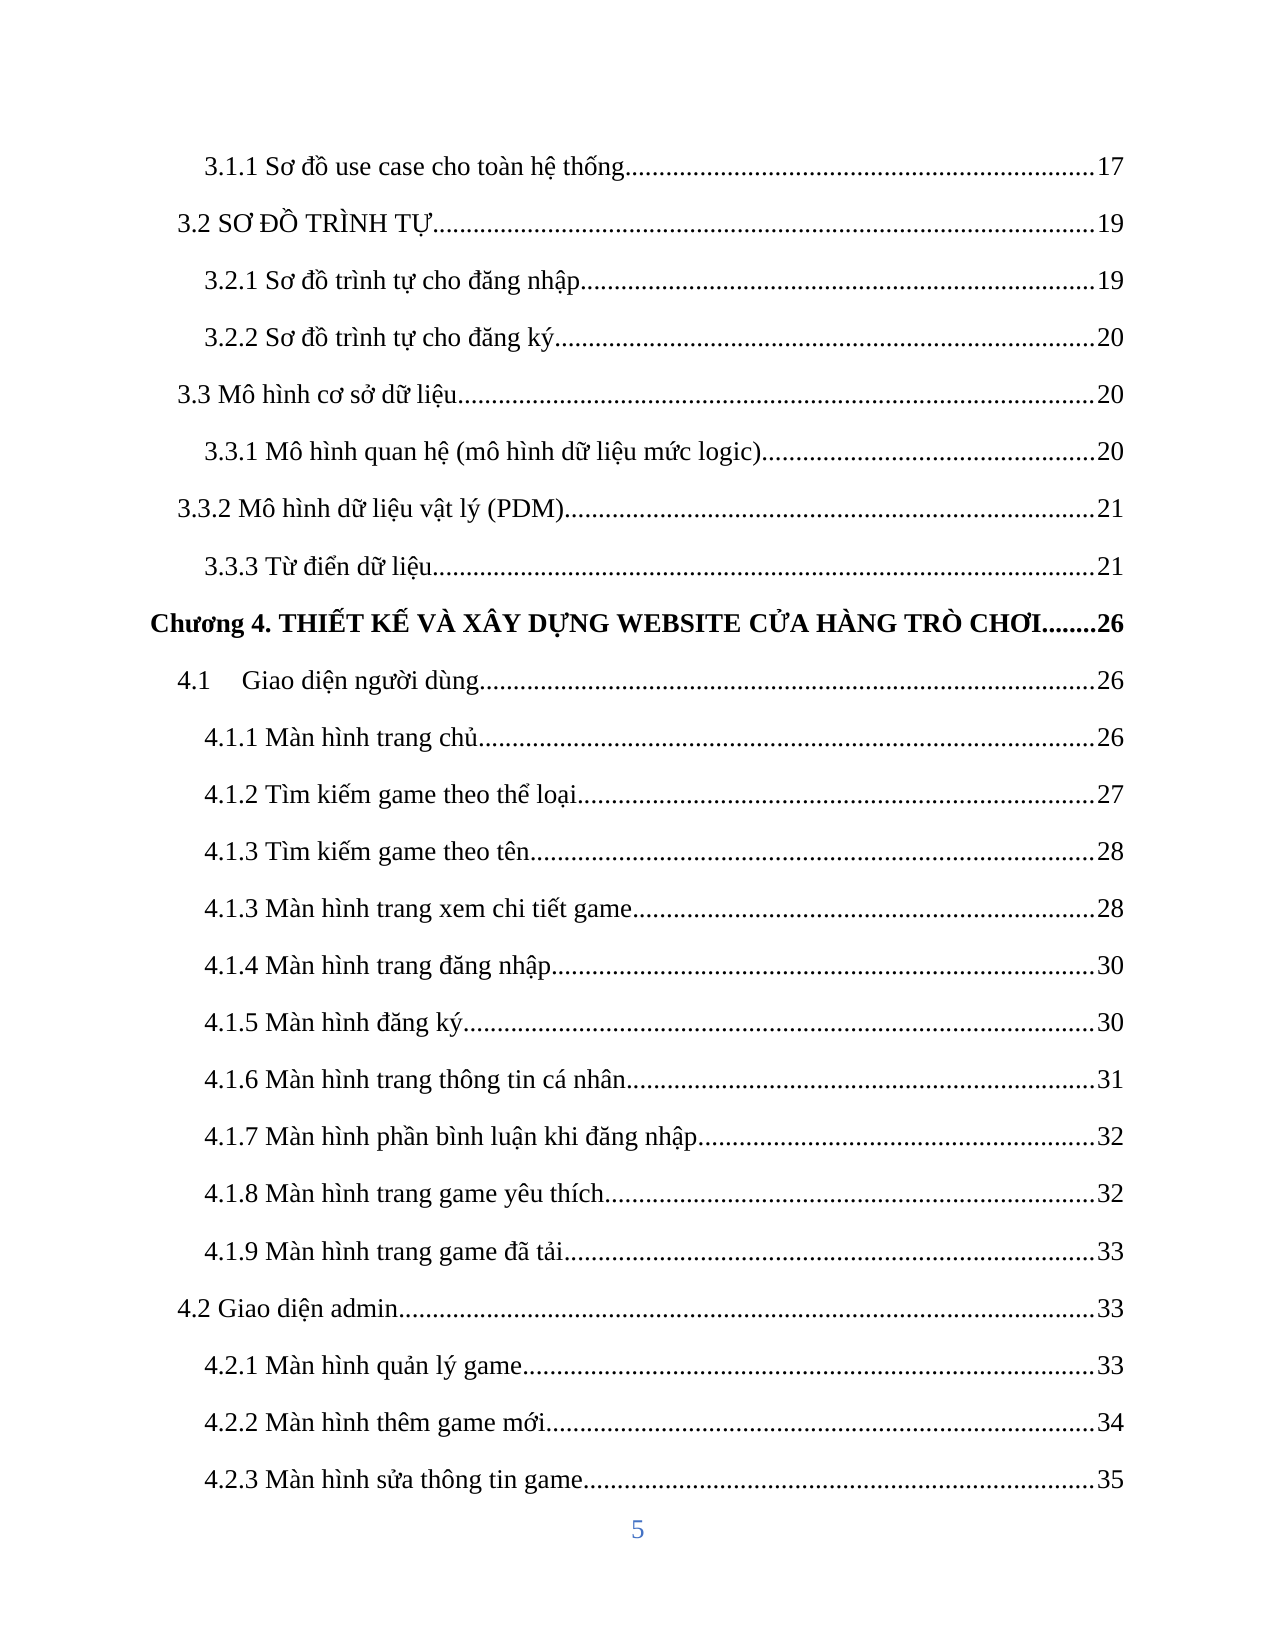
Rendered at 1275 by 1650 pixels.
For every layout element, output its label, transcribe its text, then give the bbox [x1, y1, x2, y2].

text 4.1.2 Tìm kiếm game theo thể loại 27 [204, 778, 1125, 809]
text 4.1.9 Màn hình trang game đã tải 33 [204, 1234, 1125, 1266]
text 4.1 Giao diện người dùng 26 [177, 664, 1125, 695]
text 3.2.2 Sơ đồ trình tự cho đăng ký 20 [204, 321, 1125, 352]
text 3.2.1 Sơ đồ trình tự cho đăng nhập 19 [204, 264, 1125, 295]
text 4.1.5 Màn hình đăng ký 30 [204, 1006, 1125, 1037]
text 3.3.2 Mô hình dữ liệu vật lý (PDM) 21 [177, 492, 1125, 524]
text 3.2 SƠ ĐỒ TRÌNH TỰ 19 [177, 207, 1125, 238]
text 3.3 Mô hình cơ sở dữ liệu. 20 [177, 378, 1125, 409]
text 4.2.1 Màn hình quản lý game 33 [204, 1349, 1125, 1380]
text 4.1.7 Màn hình phần bình luận khi đăng nhập 32 [204, 1120, 1125, 1152]
text 4.1.4 Màn hình trang đăng nhập. 30 [204, 949, 1125, 980]
text 4.1.8 Màn hình trang game yêu thích 32 [204, 1177, 1125, 1209]
text 4.2.2 Màn hình thêm game mới 34 [204, 1406, 1125, 1437]
text 3.3.1 Mô hình quan hệ (mô hình dữ liệu mức logic) 20 [204, 435, 1125, 467]
text 3.3.3 Từ điển dữ liệu 21 [204, 549, 1125, 581]
text 4.2.3 Màn hình sửa thông tin game 35 [204, 1463, 1125, 1494]
text 4.1.3 Màn hình trang xem chi tiết game. 28 [204, 892, 1125, 923]
text 4.1.3 Tìm kiếm game theo tên 28 [204, 835, 1125, 866]
text 4.1.1 Màn hình trang chủ. 26 [204, 721, 1125, 752]
text Chương 4. THIẾT KẾ VÀ XÂY DỰNG WEBSITE CỬA HÀNG TRÒ CHƠI 26 [150, 607, 1125, 638]
text 4.1.6 Màn hình trang thông tin cá nhân 31 [204, 1063, 1125, 1094]
text 3.1.1 Sơ đồ use case cho toàn hệ thống. 17 [204, 150, 1125, 181]
text 4.2 Giao diện admin 33 [177, 1292, 1125, 1323]
